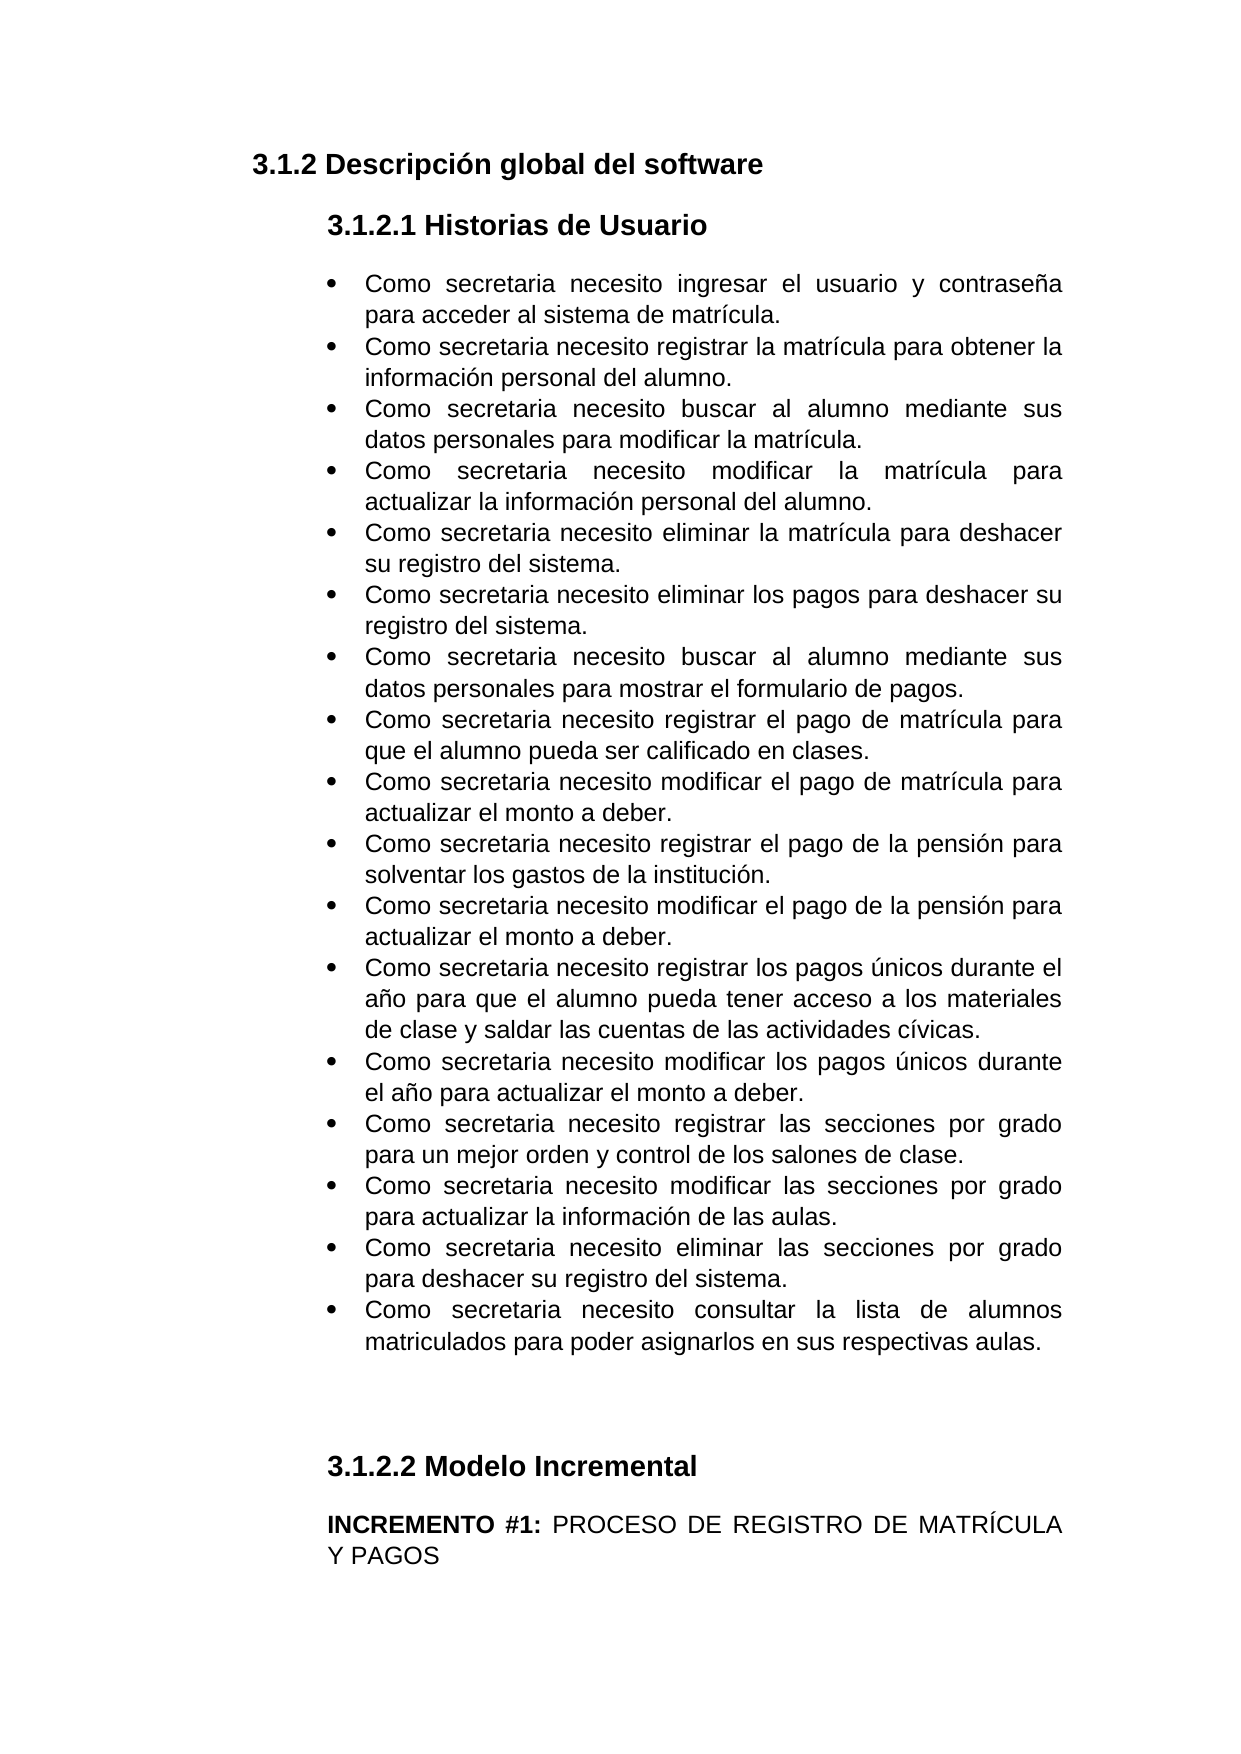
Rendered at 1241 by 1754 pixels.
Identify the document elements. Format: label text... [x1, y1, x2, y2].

list Como secretaria necesito eliminar los pagos para deshacer su registro del sistema. [327, 580, 1063, 640]
list Como secretaria necesito registrar los pagos únicos durante el año para que el alumno pueda tener acceso a los materiales de clase y saldar las cuentas de las actividades cívicas. [327, 953, 1063, 1044]
list Como secretaria necesito modificar las secciones por grado para actualizar la información de las aulas. [327, 1171, 1063, 1231]
list Como secretaria necesito buscar al alumno mediante sus datos personales para modificar la matrícula. [327, 394, 1063, 453]
list Como secretaria necesito ingresar el usuario y contraseña para acceder al sistema de matrícula. [327, 269, 1063, 329]
text INCREMENTO #1: PROCESO DE REGISTRO DE MATRÍCULA Y PAGOS [327, 1510, 1063, 1570]
list Como secretaria necesito modificar la matrícula para actualizar la información personal del alumno. [327, 456, 1063, 516]
list Como secretaria necesito registrar la matrícula para obtener la información personal del alumno. [327, 331, 1063, 391]
list Como secretaria necesito modificar el pago de matrícula para actualizar el monto a deber. [327, 767, 1063, 827]
list Como secretaria necesito consultar la lista de alumnos matriculados para poder asignarlos en sus respectivas aulas. [327, 1295, 1063, 1355]
list Como secretaria necesito modificar los pagos únicos durante el año para actualizar el monto a deber. [327, 1047, 1063, 1106]
list Como secretaria necesito registrar el pago de matrícula para que el alumno pueda ser calificado en clases. [327, 704, 1063, 764]
list Como secretaria necesito eliminar la matrícula para deshacer su registro del sistema. [327, 518, 1063, 578]
list Como secretaria necesito buscar al alumno mediante sus datos personales para mostrar el formulario de pagos. [327, 642, 1063, 702]
list Como secretaria necesito eliminar las secciones por grado para deshacer su registro del sistema. [327, 1233, 1063, 1293]
text 3.1.2 Descripción global del software [252, 147, 1063, 181]
list Como secretaria necesito registrar el pago de la pensión para solventar los gastos de la institución. [327, 829, 1063, 889]
list Como secretaria necesito registrar las secciones por grado para un mejor orden y control de los salones de clase. [327, 1109, 1063, 1169]
text 3.1.2.2 Modelo Incremental [327, 1449, 1063, 1482]
text 3.1.2.1 Historias de Usuario [327, 208, 1063, 242]
list Como secretaria necesito modificar el pago de la pensión para actualizar el monto a deber. [327, 891, 1063, 951]
